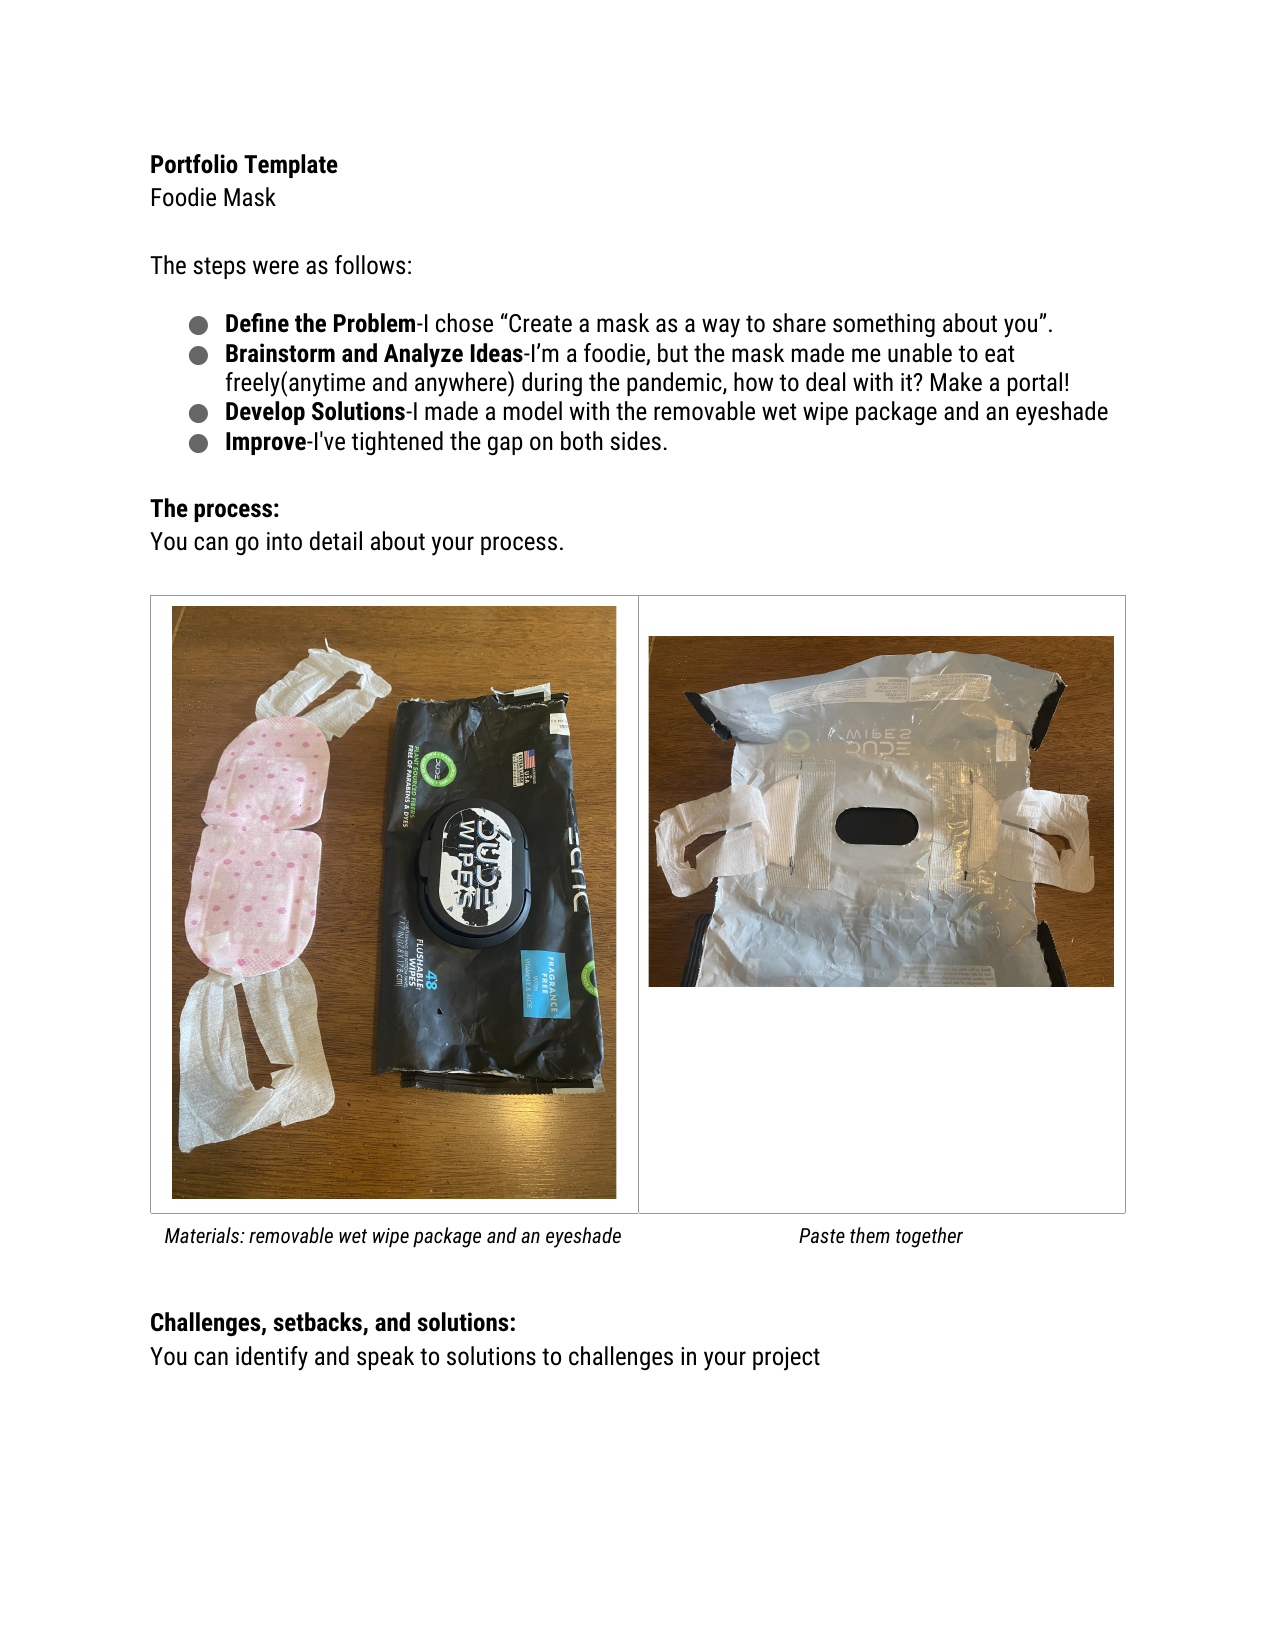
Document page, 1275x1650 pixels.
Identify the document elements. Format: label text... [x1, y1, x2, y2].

text You can go into detail about your process. [150, 527, 1125, 557]
subtitle Define the Problem-I chose “Create a mask as a way to share something about you”. [187, 309, 1125, 339]
table_cell Paste them together [639, 1214, 1125, 1308]
text Foodie Mask [150, 184, 1125, 213]
table_header [639, 596, 1125, 1213]
picture [648, 636, 1114, 987]
subtitle Develop Solutions-I made a model with the removable wet wipe package and an eyeshade [187, 397, 1125, 427]
text The process: [150, 494, 1125, 523]
text Challenges, setbacks, and solutions: [150, 1309, 1125, 1338]
subtitle Brainstorm and Analyze Ideas-I’m a foodie, but the mask made me unable to eat freely(anytime and anywhere) during the pandemic, how to deal with it? Make a portal! [187, 339, 1125, 397]
text Portfolio Template [150, 150, 1125, 179]
text The steps were as follows: [150, 251, 1125, 280]
subtitle Improve-I've tightened the gap on both sides. [187, 427, 1125, 456]
table_header [151, 596, 638, 1213]
text You can identify and speak to solutions to challenges in your project [150, 1342, 1125, 1372]
picture [172, 606, 617, 1199]
table_cell Materials: removable wet wipe package and an eyeshade [151, 1214, 638, 1308]
